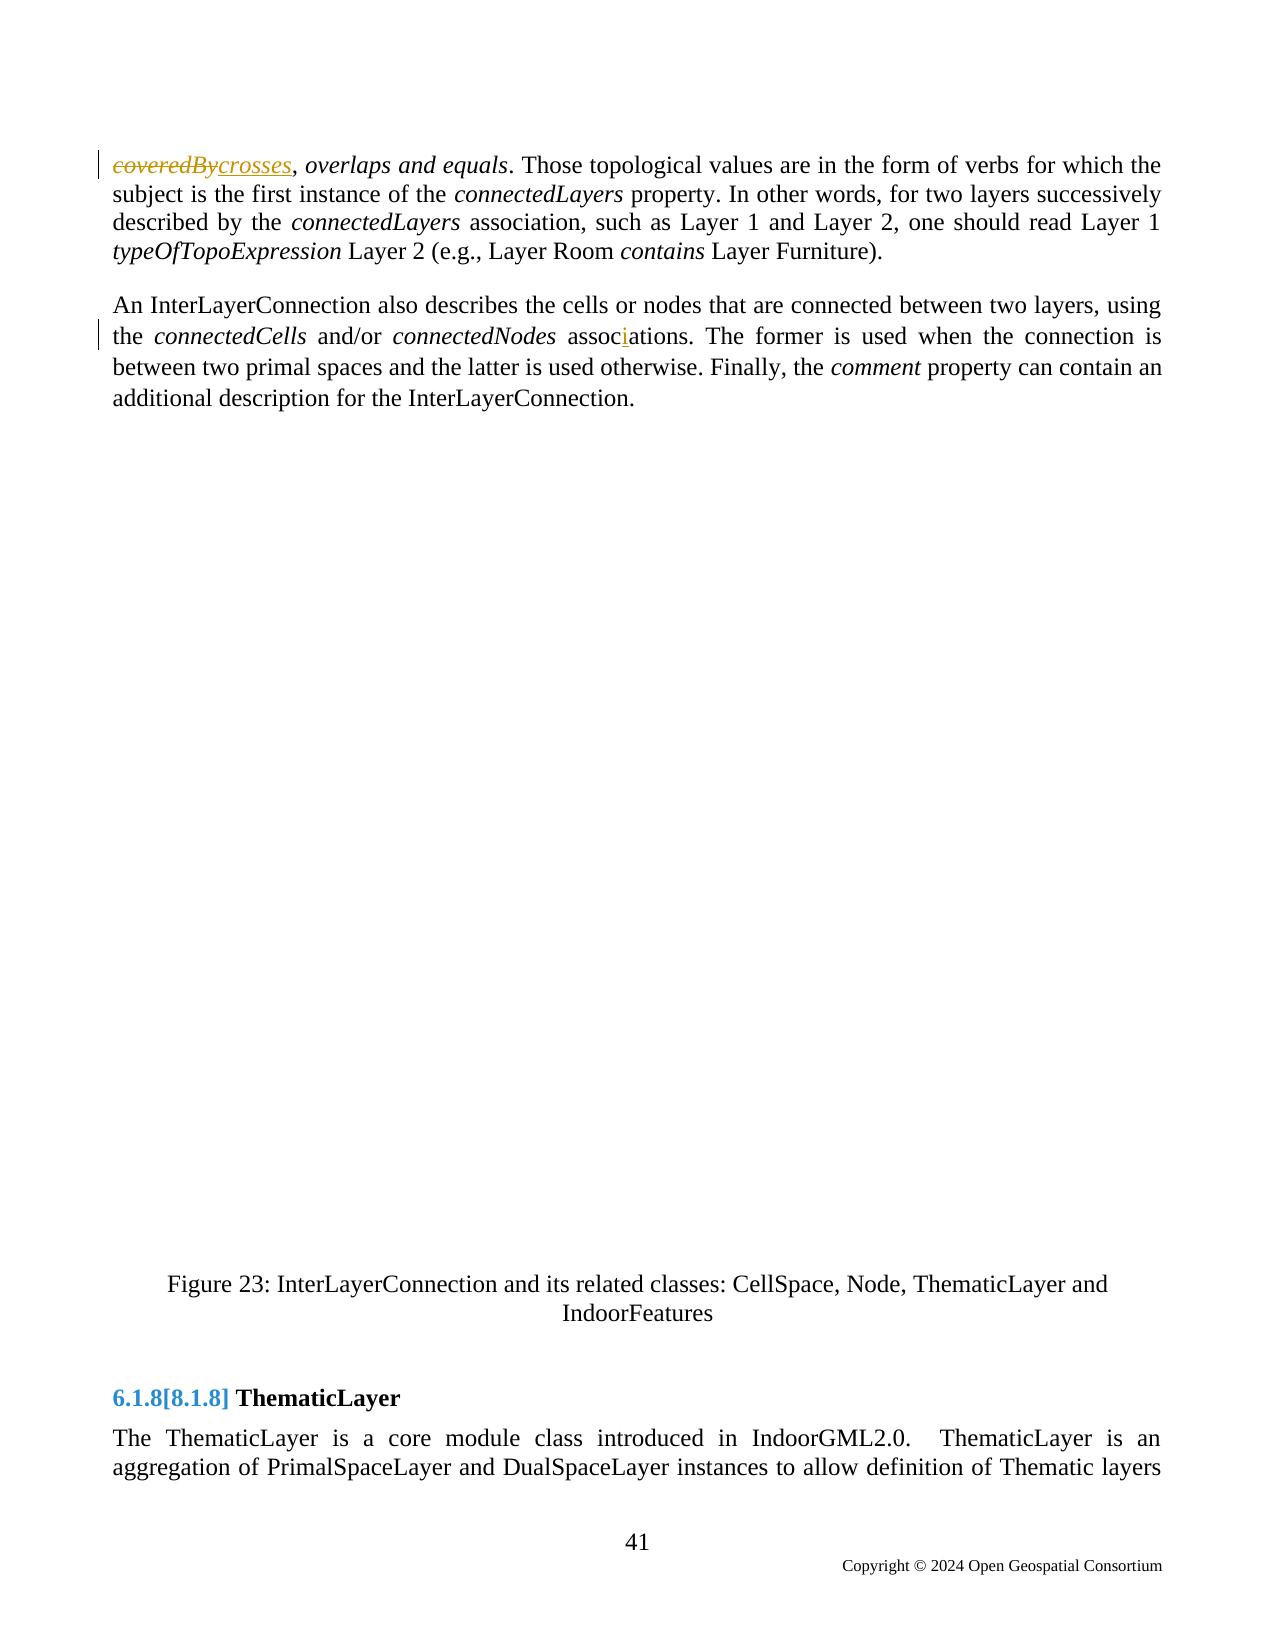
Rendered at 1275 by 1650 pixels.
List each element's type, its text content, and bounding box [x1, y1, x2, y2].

text An InterLayerConnection also describes the cells or nodes that are connected between two layers, using the connectedCells and/or connectedNodes assocations. The former is used when the connection is between two primal spaces and the latter is used otherwise. Finally, the comment property can contain an additional description for the InterLayerConnection. [112, 290, 1162, 412]
text Figure 23: InterLayerConnection and its related classes: CellSpace, Node, ThematicLayer and IndoorFeatures [112, 1269, 1162, 1327]
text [112, 1423, 1162, 1481]
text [112, 150, 1162, 265]
subtitle ThematicLayer [112, 1387, 1162, 1411]
